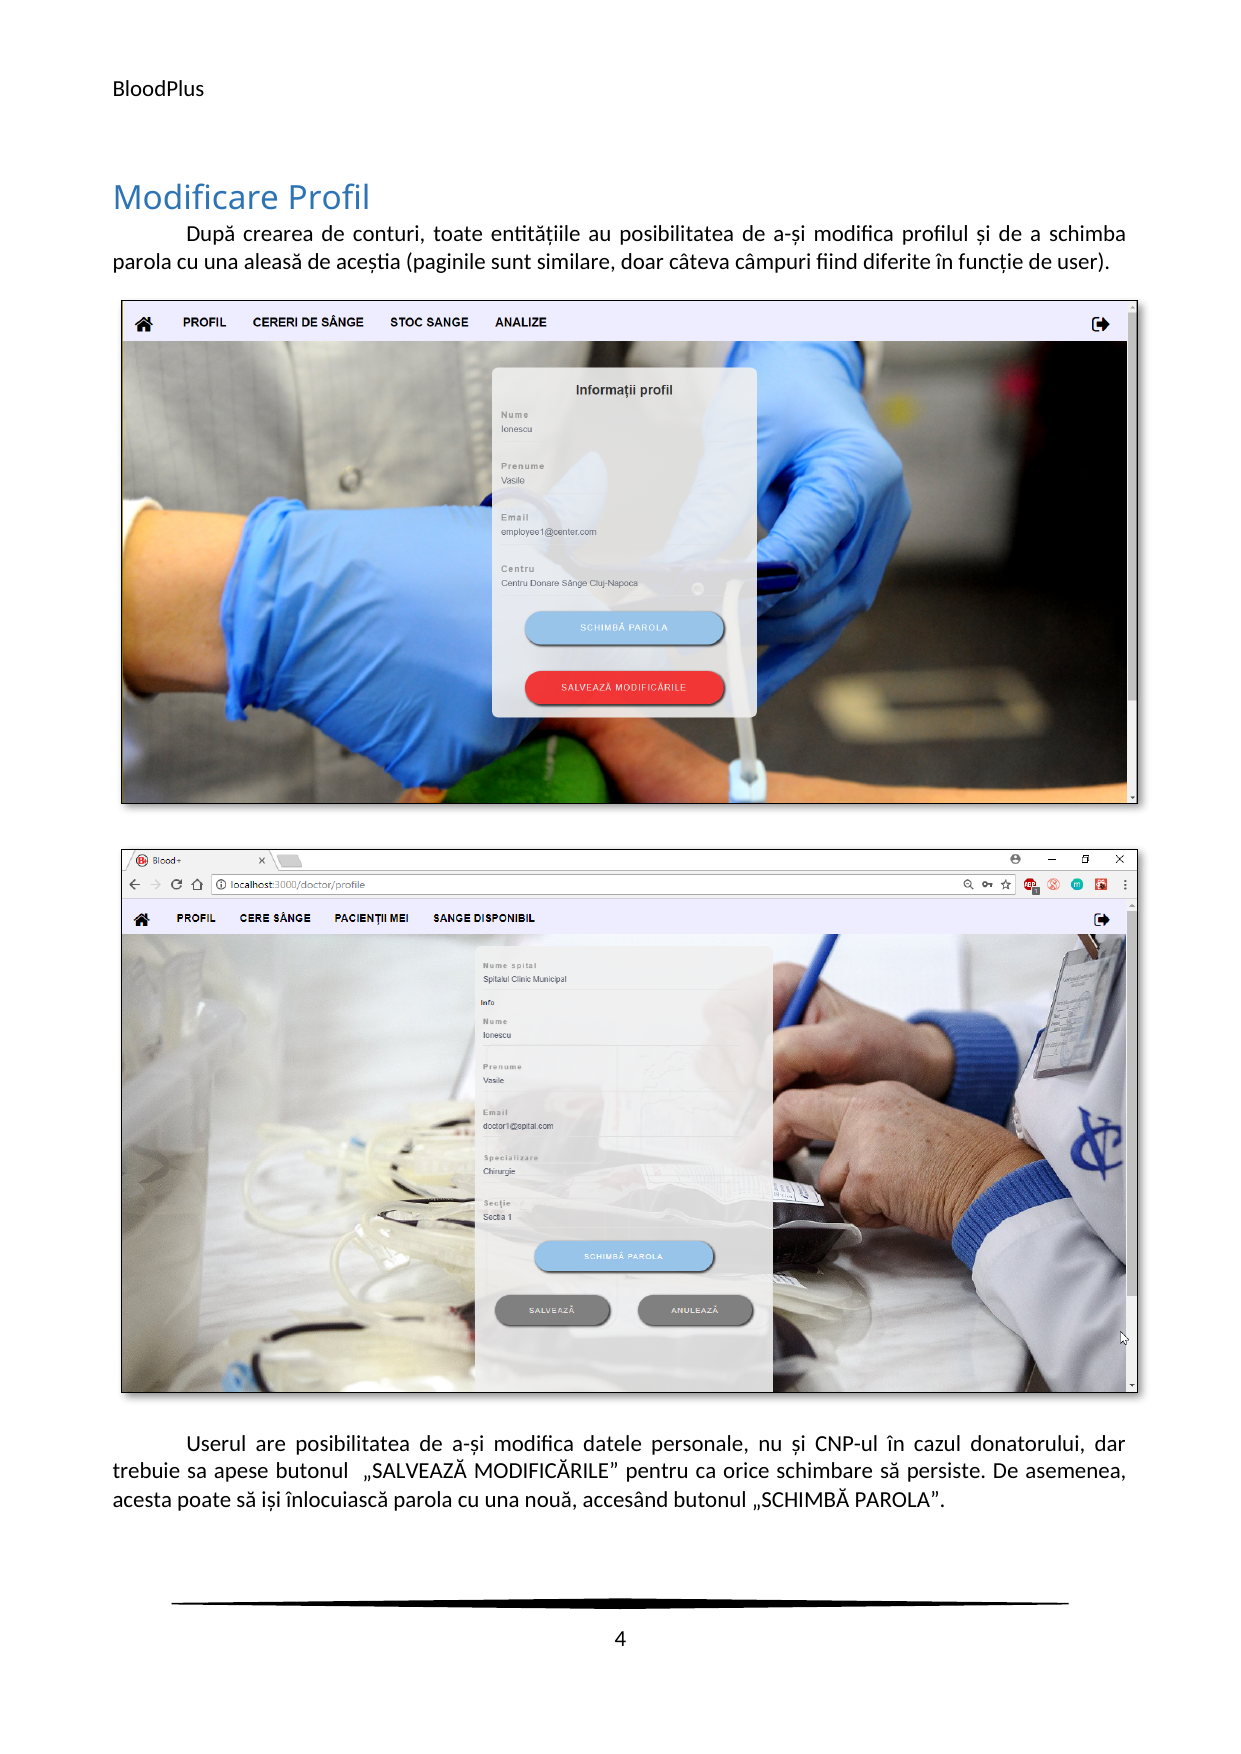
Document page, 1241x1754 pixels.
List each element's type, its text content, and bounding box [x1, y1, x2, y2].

text Userul are posibilitatea de a-şi modifica datele personale, nu şi CNP-ul în cazul donatorului, dar trebuie sa apese butonul „SALVEAZĂ MODIFICĂRILE” pentru ca orice schimbare să persiste. De asemenea, acesta poate să işi înlocuiască parola cu una nouă, accesând butonul „SCHIMBĂ PAROLA”. [112, 1429, 1128, 1513]
picture [122, 301, 1137, 803]
text După crearea de conturi, toate entităţiile au posibilitatea de a-şi modifica profilul şi de a schimba parola cu una aleasă de aceştia (paginile sunt similare, doar câteva câmpuri fiind diferite în funcţie de user). [112, 219, 1128, 275]
subtitle Modificare Profil [112, 174, 1128, 219]
picture [122, 850, 1137, 1392]
